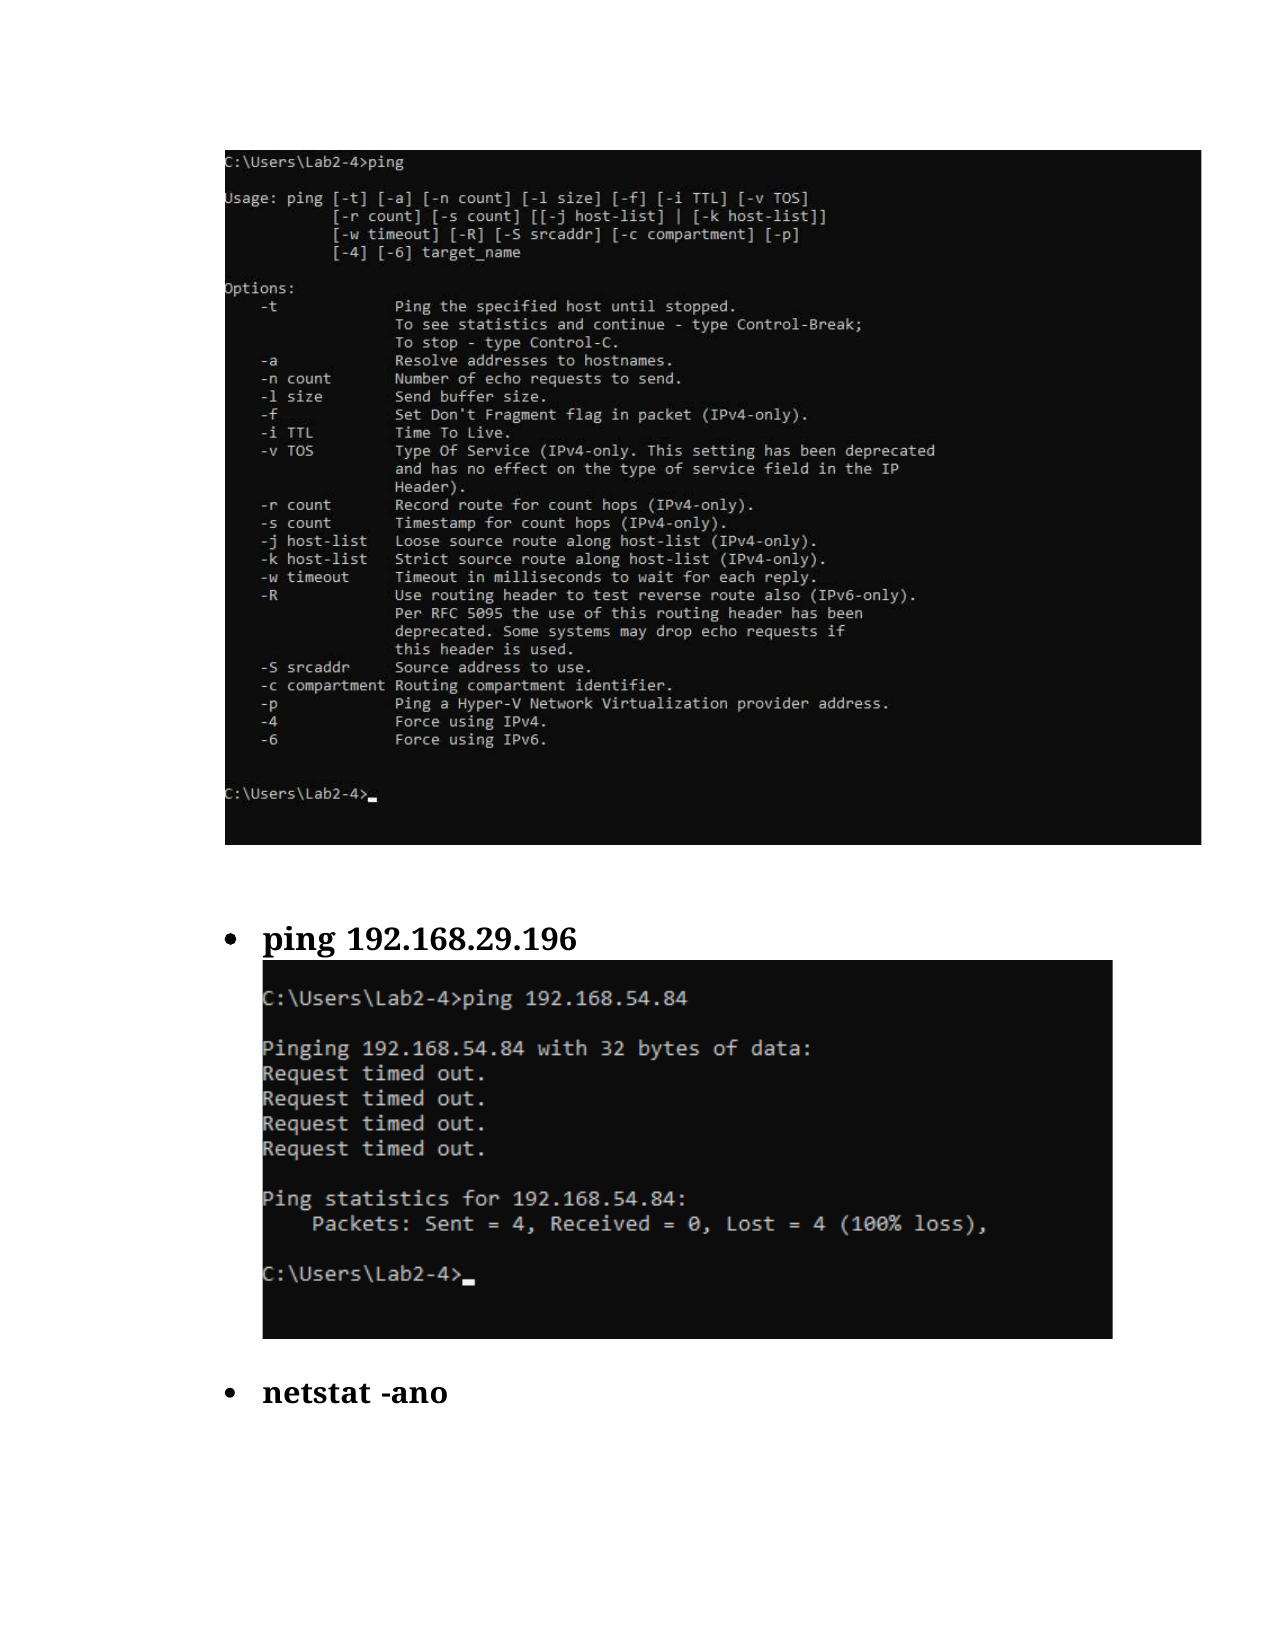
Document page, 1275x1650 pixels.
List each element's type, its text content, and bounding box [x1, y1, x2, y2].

list ping 192.168.29.196 [225, 917, 1248, 959]
picture [225, 150, 1202, 845]
picture [262, 960, 1113, 1339]
